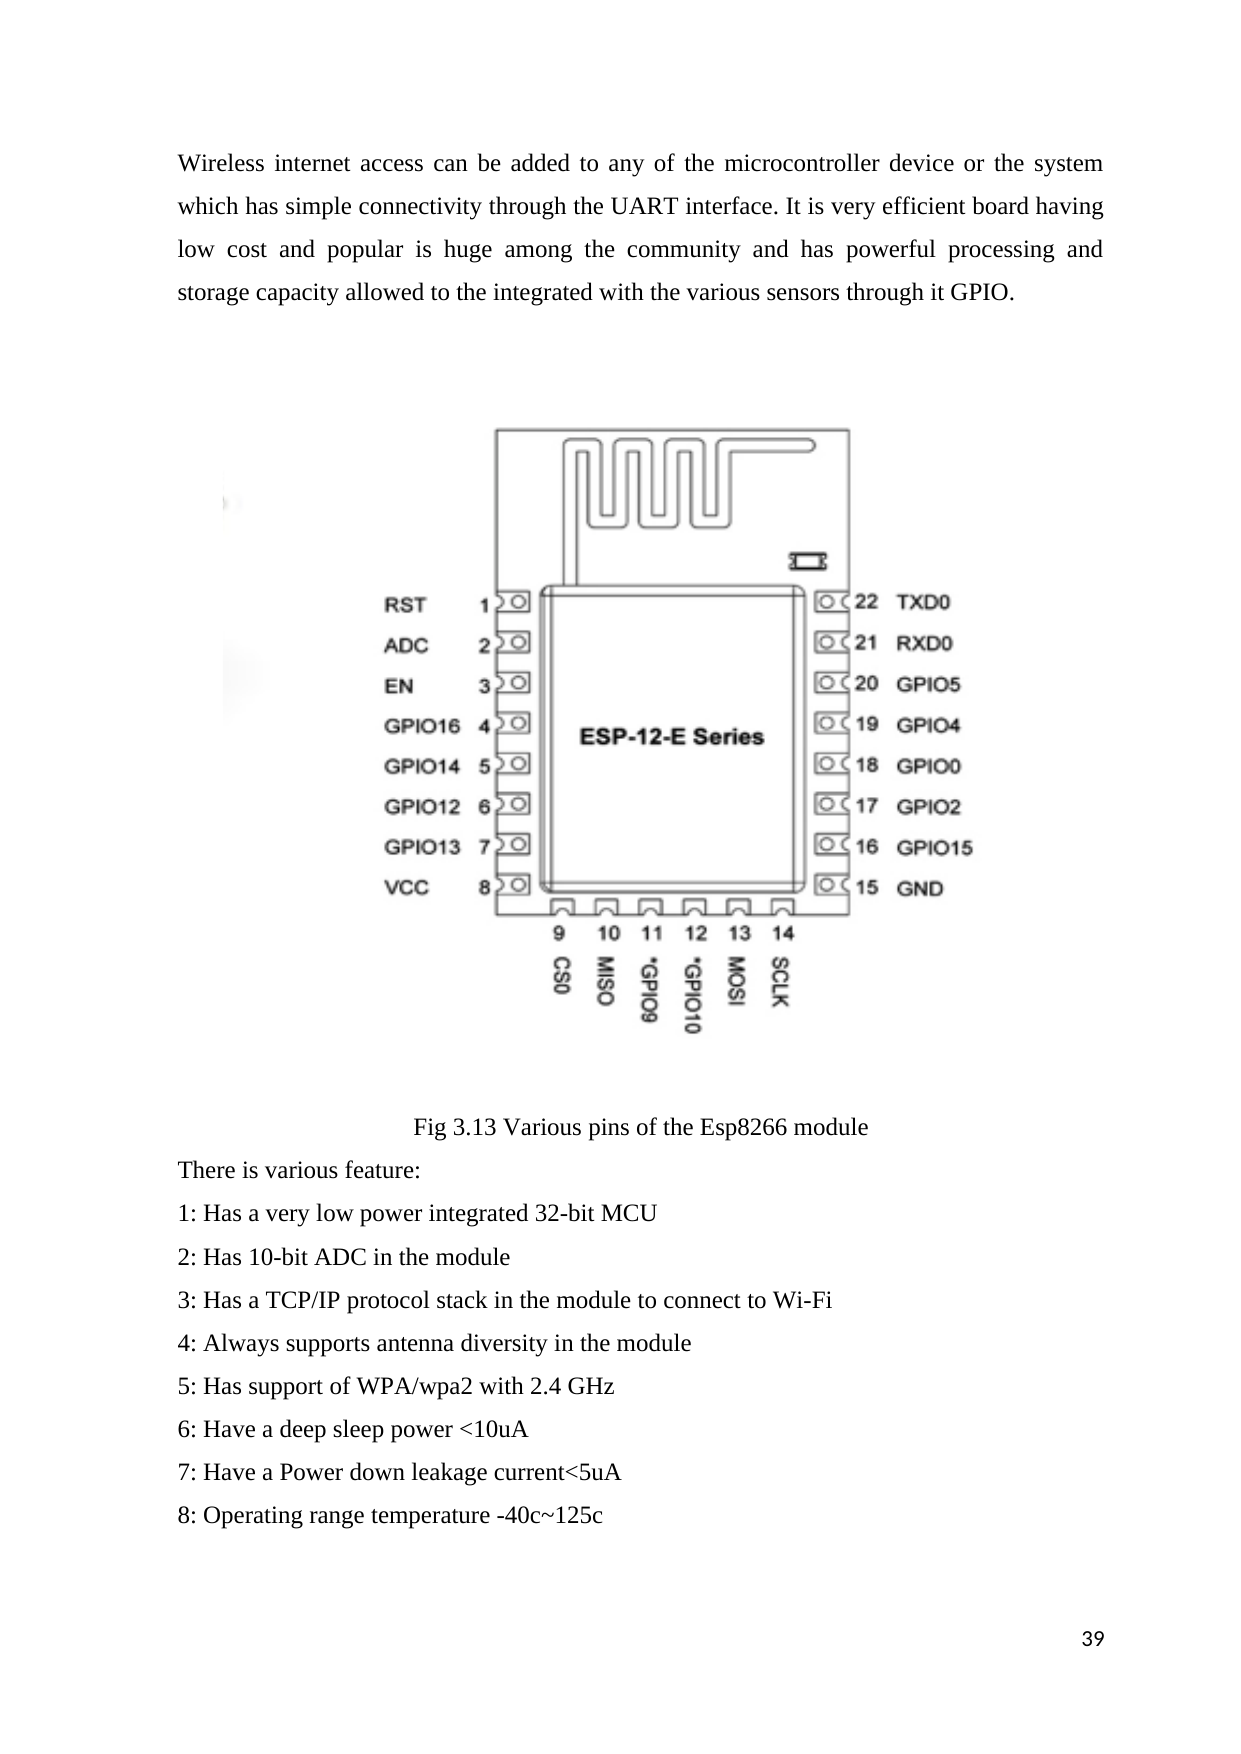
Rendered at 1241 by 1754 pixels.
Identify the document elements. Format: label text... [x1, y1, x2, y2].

text 4: Always supports antenna diversity in the module [177, 1328, 1104, 1357]
text 6: Have a deep sleep power <10uA [177, 1414, 1104, 1443]
text 3: Has a TCP/IP protocol stack in the module to connect to Wi-Fi [177, 1285, 1104, 1313]
text 5: Has support of WPA/wpa2 with 2.4 GHz [177, 1371, 1104, 1400]
text Fig 3.13 Various pins of the Esp8266 module [177, 1112, 1104, 1141]
text 7: Have a Power down leakage current<5uA [177, 1457, 1104, 1486]
picture [222, 320, 1059, 1099]
text 8: Operating range temperature -40c~125c [177, 1500, 1104, 1529]
text There is various feature: [177, 1155, 1104, 1184]
text 2: Has 10-bit ADC in the module [177, 1242, 1104, 1270]
text 1: Has a very low power integrated 32-bit MCU [177, 1198, 1104, 1227]
text Wireless internet access can be added to any of the microcontroller device or the system which has simple connectivity through the UART interface. It is very efficient board having low cost and popular is huge among the community and has powerful processing and storage capacity allowed to the integrated with the various sensors through it GPIO. [177, 148, 1104, 306]
